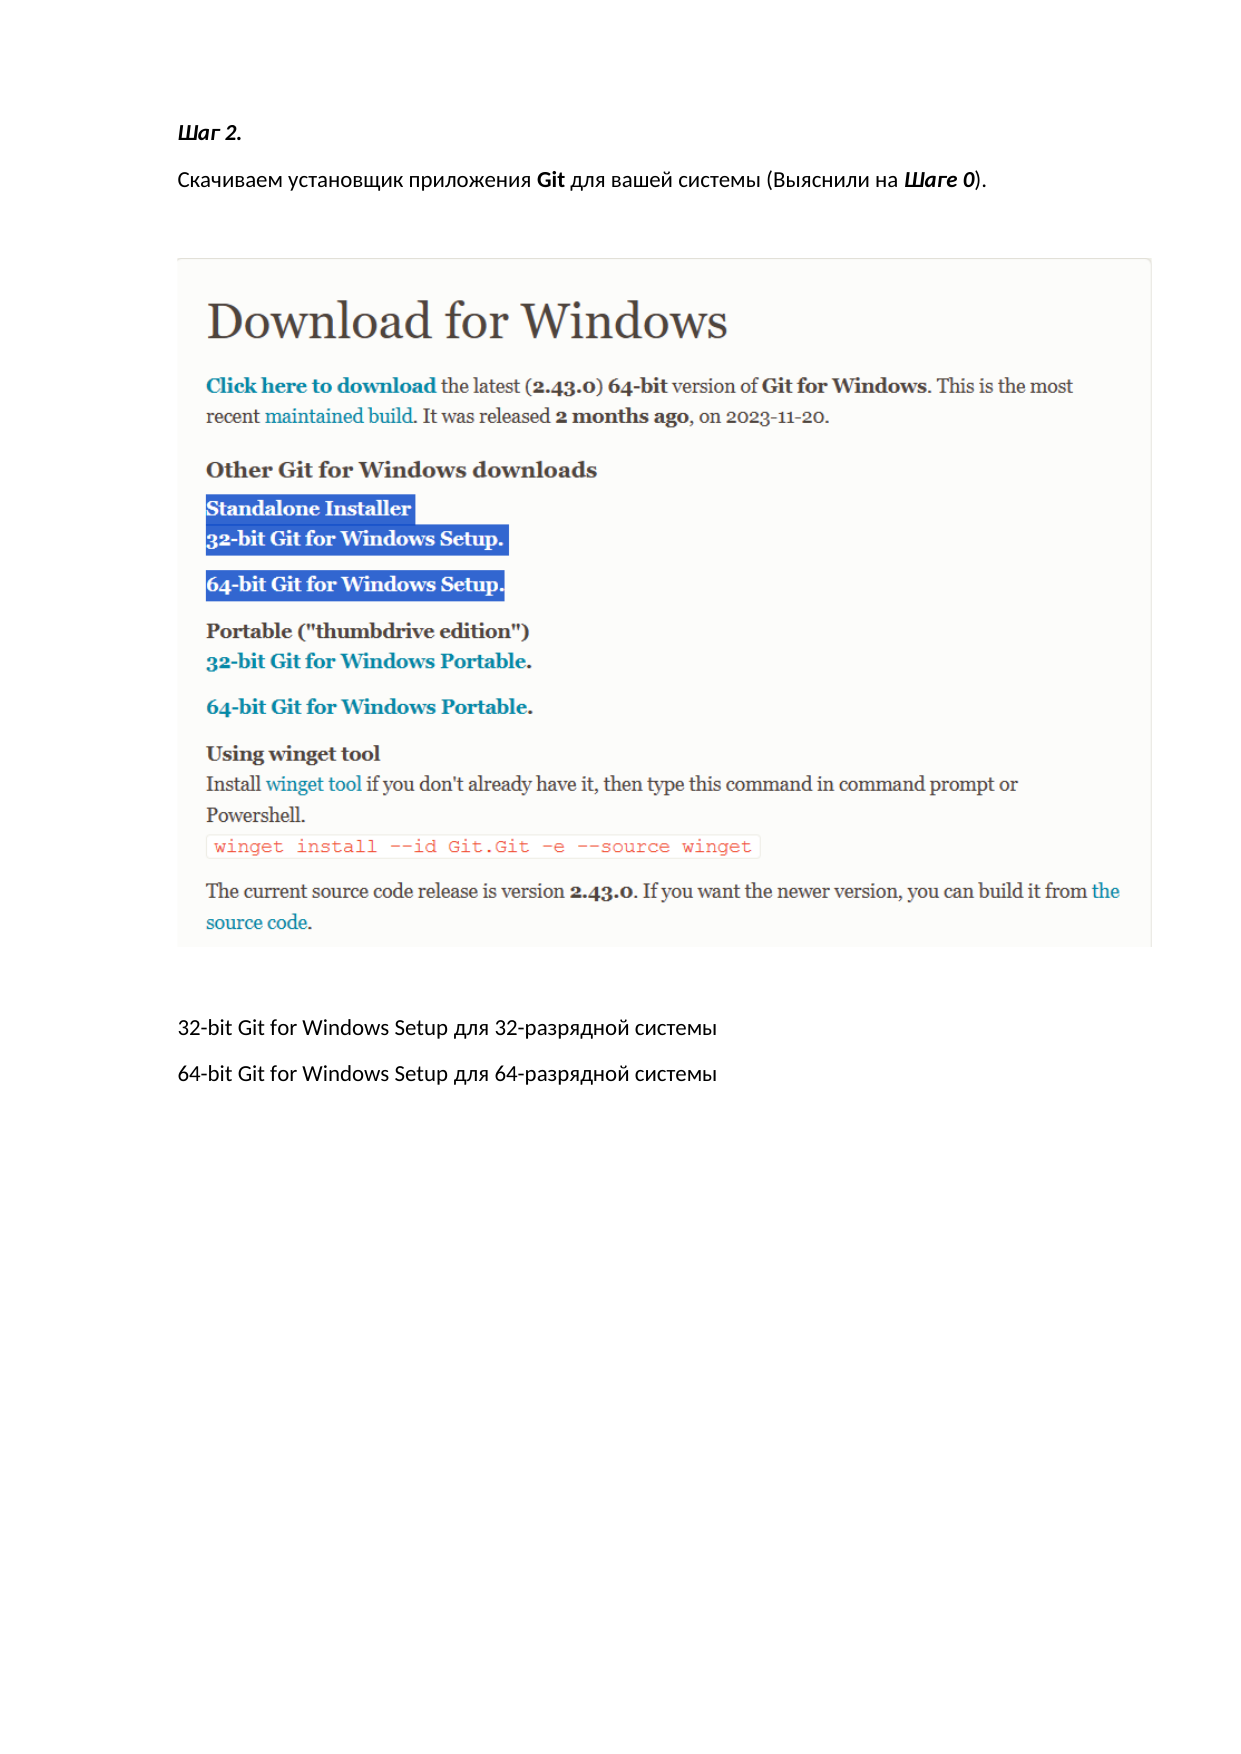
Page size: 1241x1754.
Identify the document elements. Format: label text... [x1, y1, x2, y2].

text Скачиваем установщик приложения Git для вашей системы (Выяснили на Шаге 0). [177, 165, 1152, 193]
text Шаг 2. [177, 118, 1152, 146]
text 64-bit Git for Windows Setup для 64-разрядной системы [177, 1059, 1152, 1088]
picture [177, 258, 1152, 947]
text 32-bit Git for Windows Setup для 32-разрядной системы [177, 1013, 1152, 1041]
